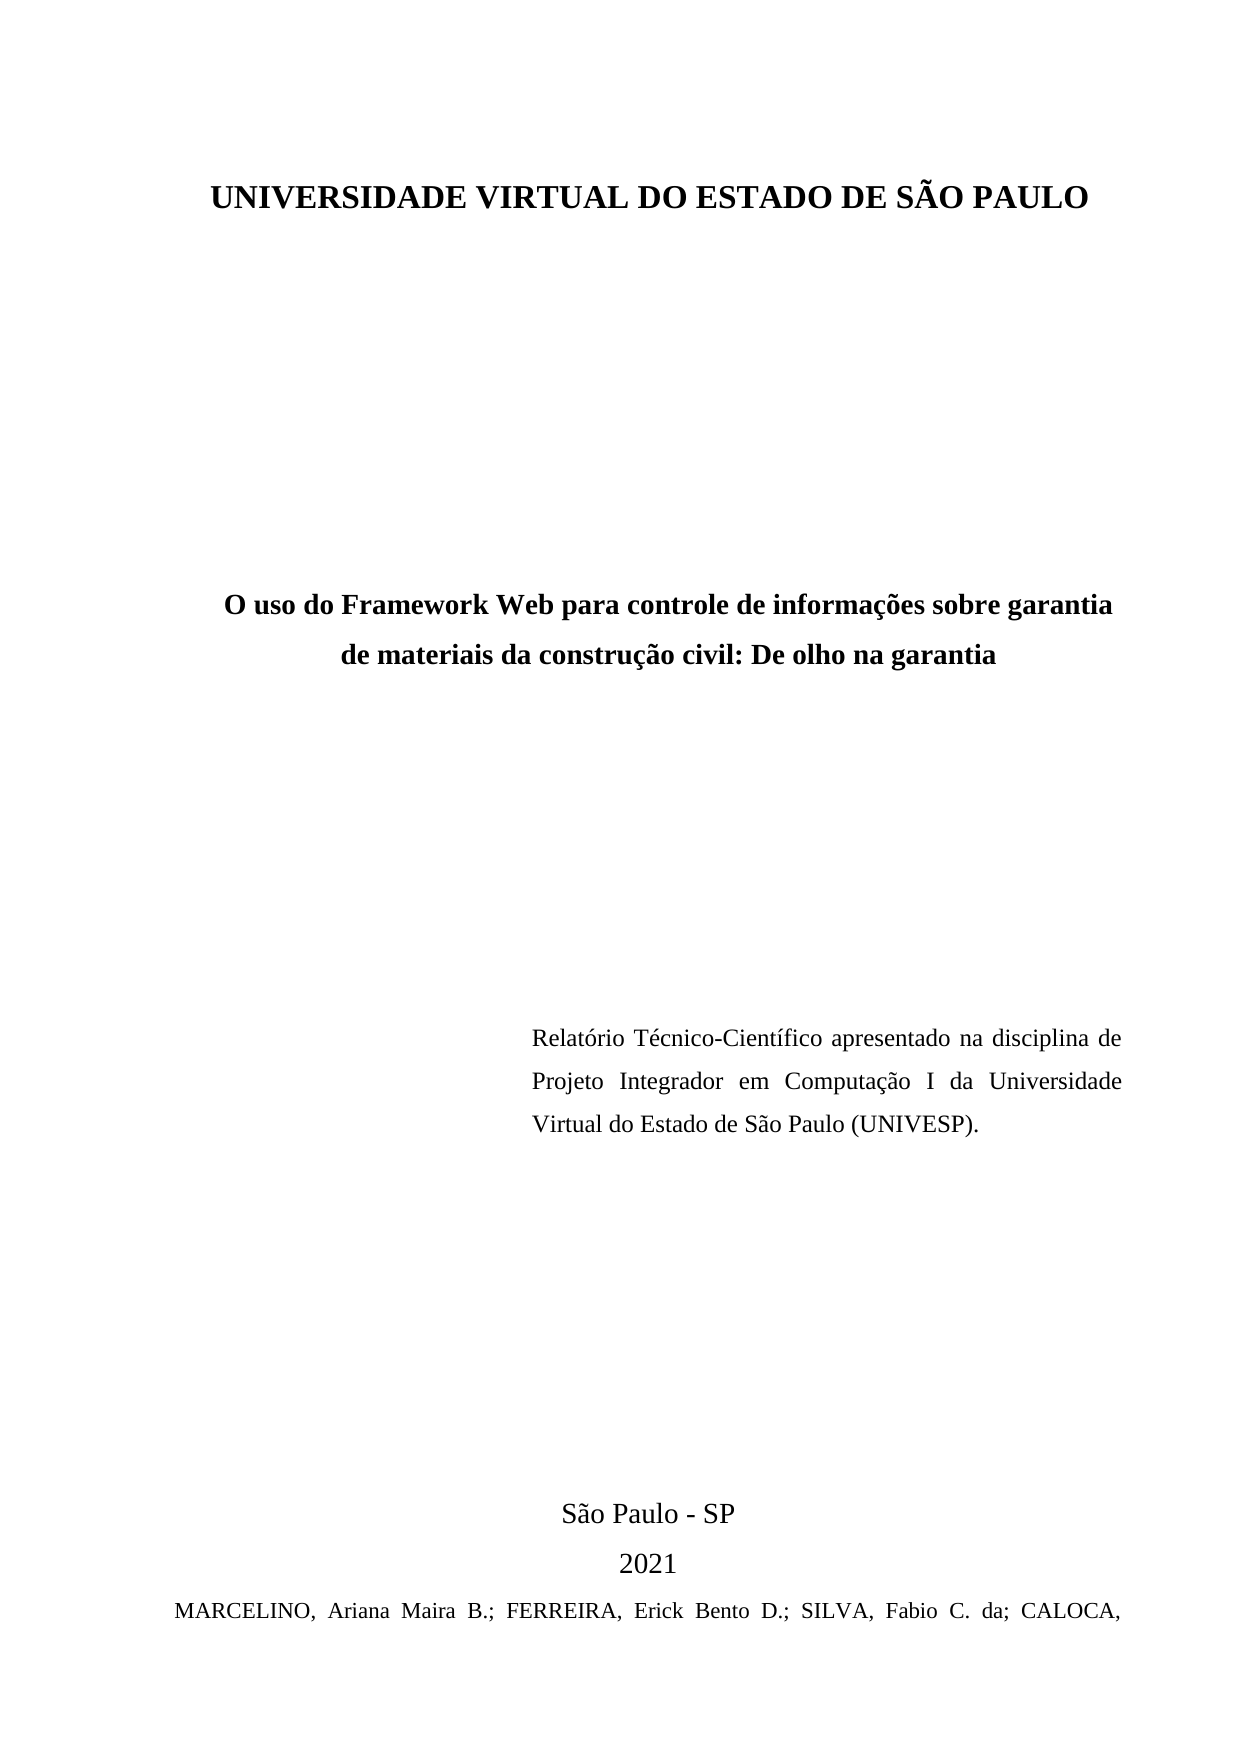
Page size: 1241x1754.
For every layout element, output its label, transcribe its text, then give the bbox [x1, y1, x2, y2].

text Relatório Técnico-Científico apresentado na disciplina de Projeto Integrador em Computação I da Universidade Virtual do Estado de São Paulo (UNIVESP). [532, 1023, 1122, 1138]
text São Paulo - SP [174, 1496, 1122, 1530]
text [174, 1597, 1122, 1623]
text UNIVERSIDADE VIRTUAL DO ESTADO DE SÃO PAULO [174, 177, 1122, 216]
text 2021 [174, 1547, 1122, 1580]
text O uso do Framework Web para controle de informações sobre garantia de materiais da construção civil: De olho na garantia [215, 587, 1122, 671]
